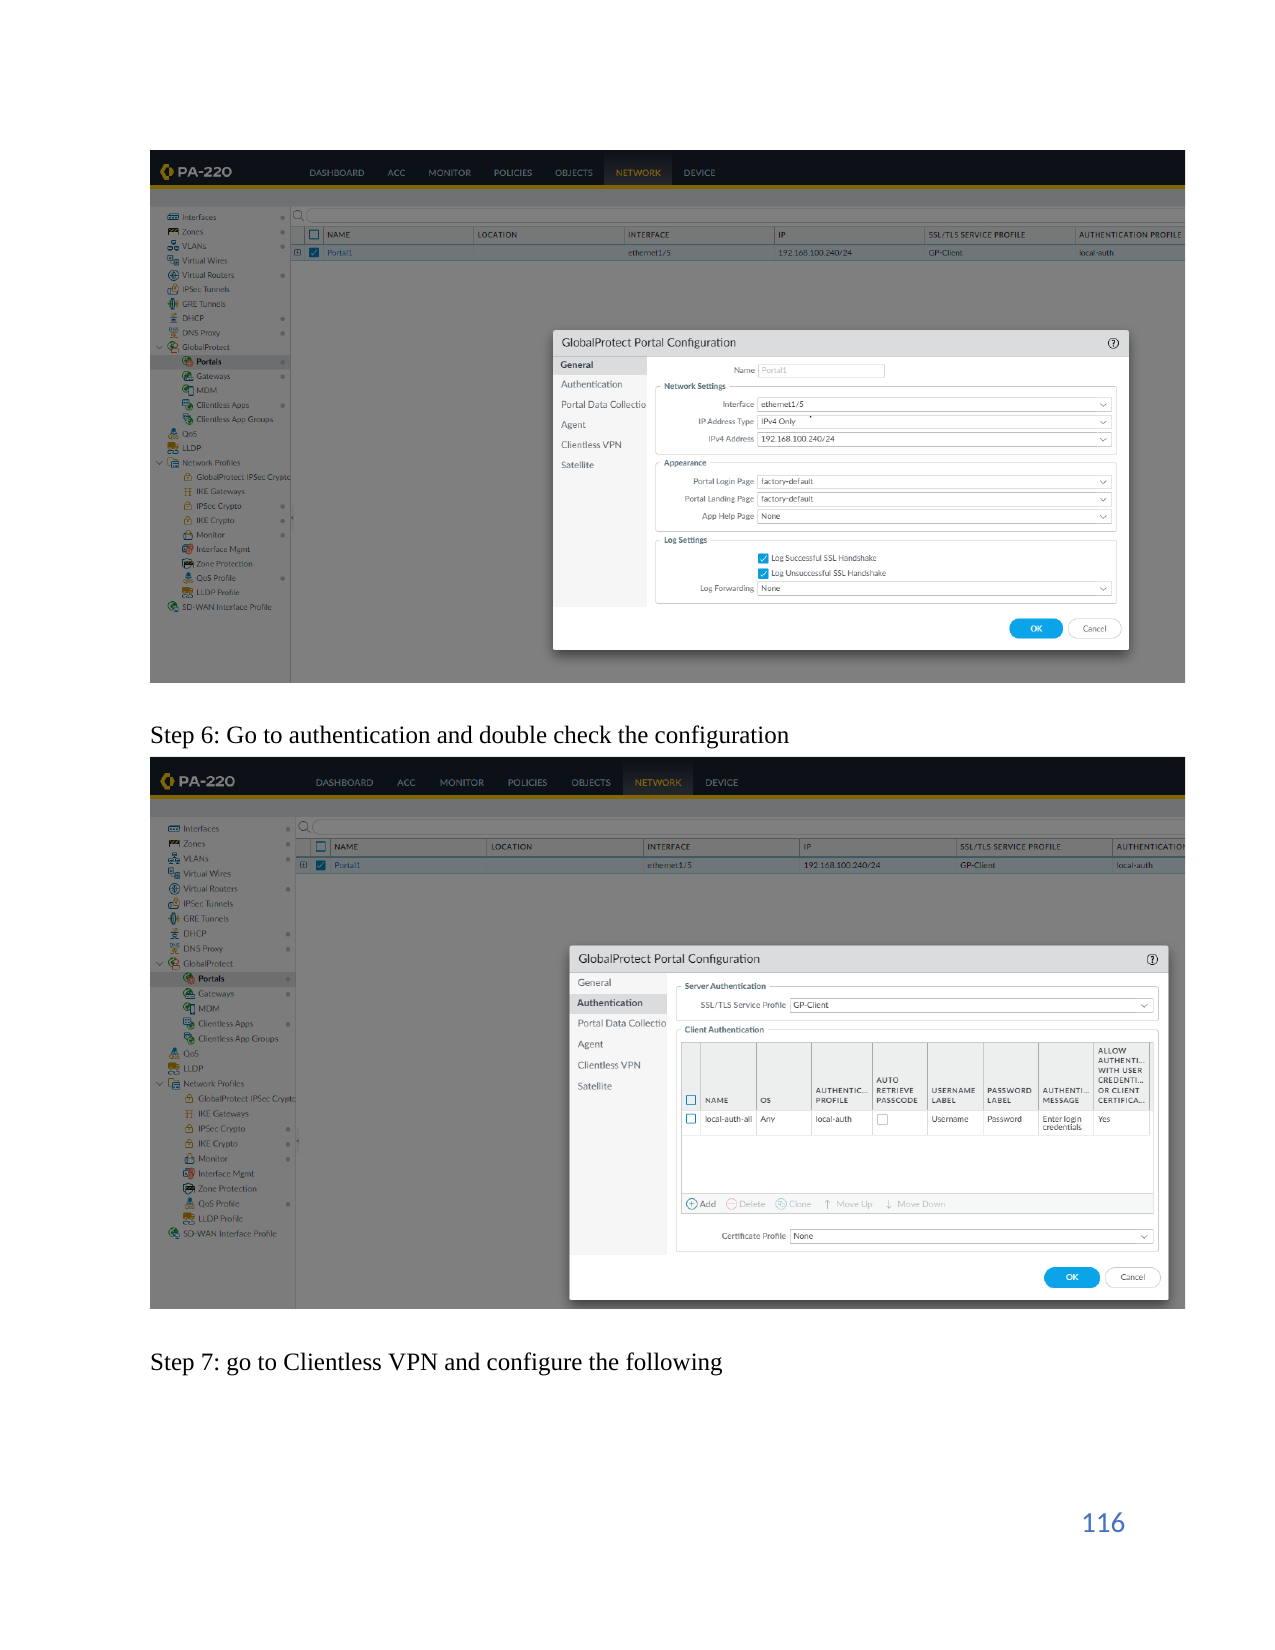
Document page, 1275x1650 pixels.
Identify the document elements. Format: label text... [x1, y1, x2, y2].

text Step 7: go to Clientless VPN and configure the following [150, 1347, 1125, 1376]
text Step 6: Go to authentication and double check the configuration [150, 721, 1125, 754]
picture [150, 150, 1185, 683]
picture [150, 754, 1185, 1309]
